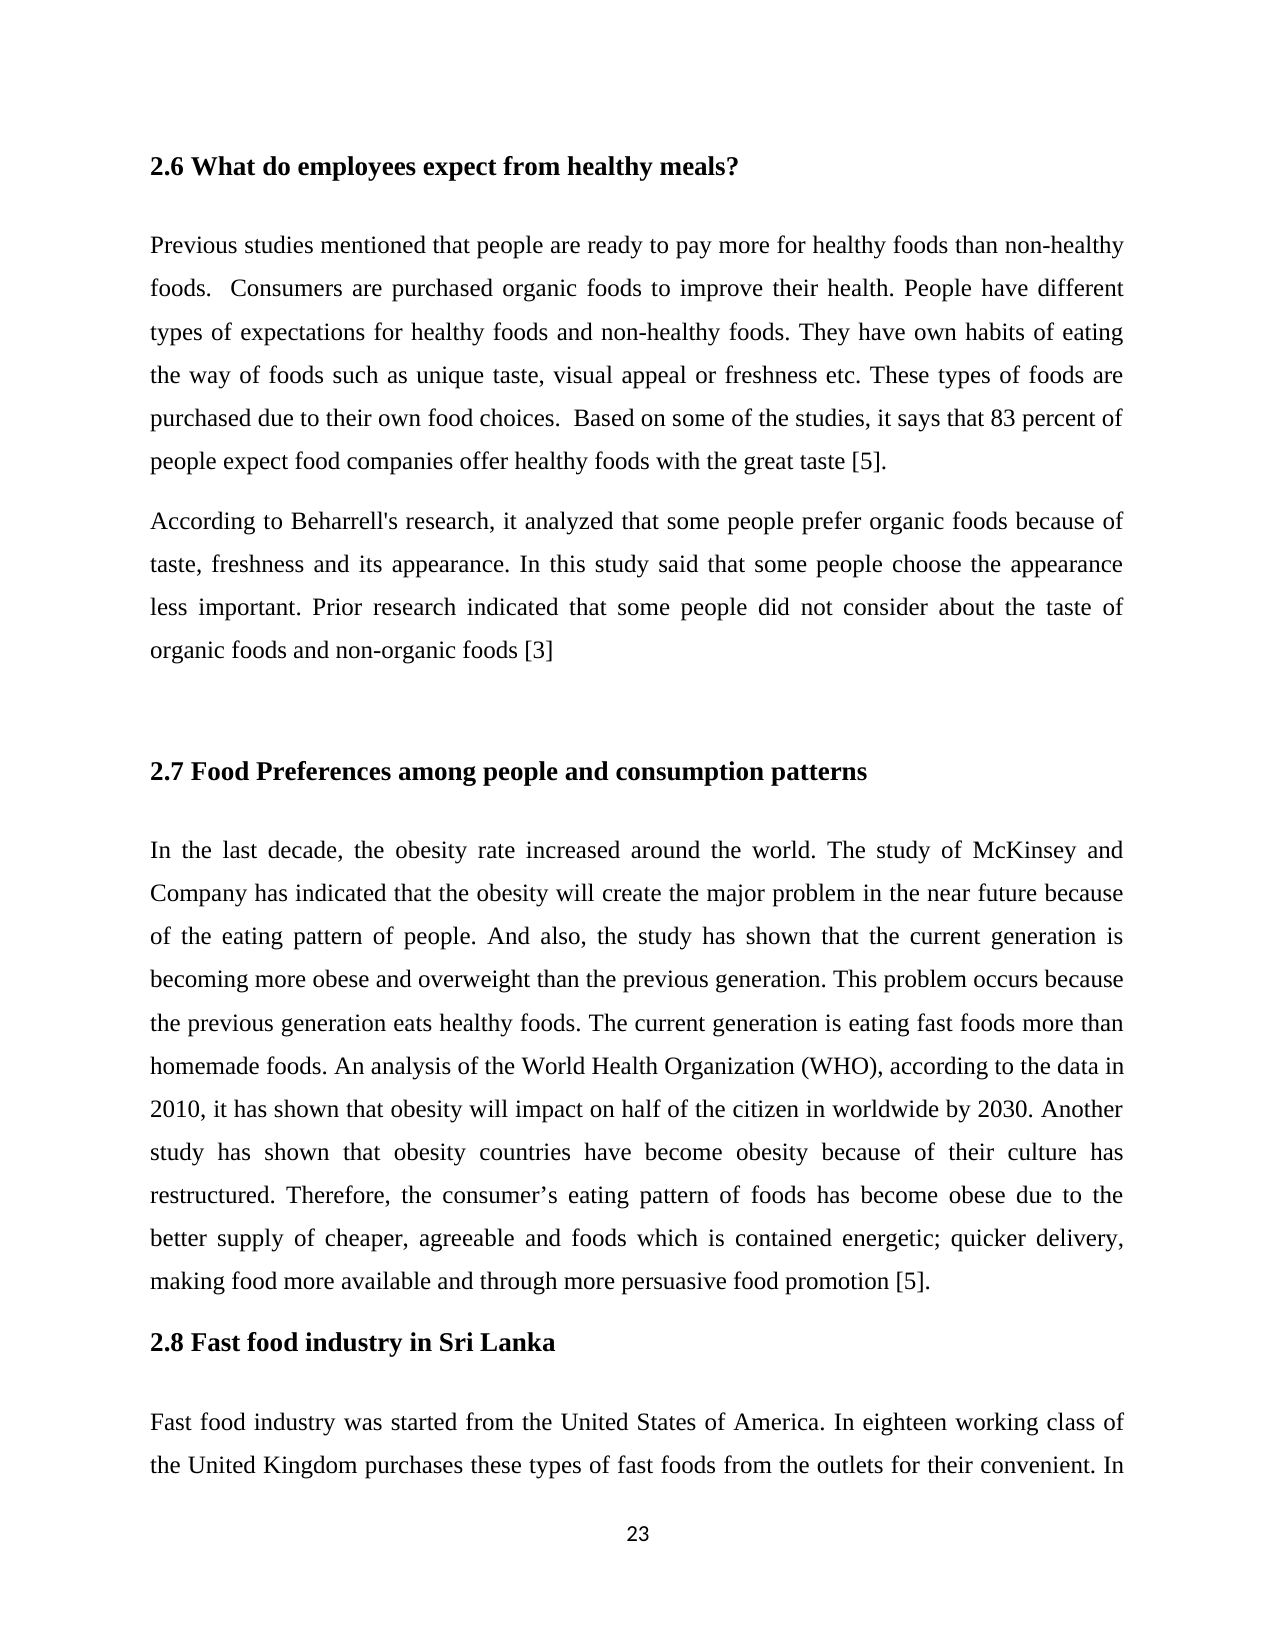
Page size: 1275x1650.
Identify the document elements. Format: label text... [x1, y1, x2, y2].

text In the last decade, the obesity rate increased around the world. The study of McKinsey and Company has indicated that the obesity will create the major problem in the near future because of the eating pattern of people. And also, the study has shown that the current generation is becoming more obese and overweight than the previous generation. This problem occurs because the previous generation eats healthy foods. The current generation is eating fast foods more than homemade foods. An analysis of the World Health Organization (WHO), according to the data in 2010, it has shown that obesity will impact on half of the citizen in worldwide by 2030. Another study has shown that obesity countries have become obesity because of their culture has restructured. Therefore, the consumer’s eating pattern of foods has become obese due to the better supply of cheaper, agreeable and foods which is contained energetic; quicker delivery, making food more available and through more persuasive food promotion [5]. [150, 835, 1125, 1295]
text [150, 1407, 1125, 1478]
text According to Beharrell's research, it analyzed that some people prefer organic foods because of taste, freshness and its appearance. In this study said that some people choose the appearance less important. Prior research indicated that some people did not consider about the taste of organic foods and non-organic foods [3] [150, 506, 1125, 664]
subtitle 2.8 Fast food industry in Sri Lanka [150, 1326, 1125, 1357]
subtitle 2.7 Food Preferences among people and consumption patterns [150, 755, 1125, 786]
subtitle 2.6 What do employees expect from healthy meals? [150, 150, 1125, 181]
text Previous studies mentioned that people are ready to pay more for healthy foods than non-healthy foods. Consumers are purchased organic foods to improve their health. People have different types of expectations for healthy foods and non-healthy foods. They have own habits of eating the way of foods such as unique taste, visual appeal or freshness etc. These types of foods are purchased due to their own food choices. Based on some of the studies, it says that 83 percent of people expect food companies offer healthy foods with the great taste [5]. [150, 230, 1125, 475]
